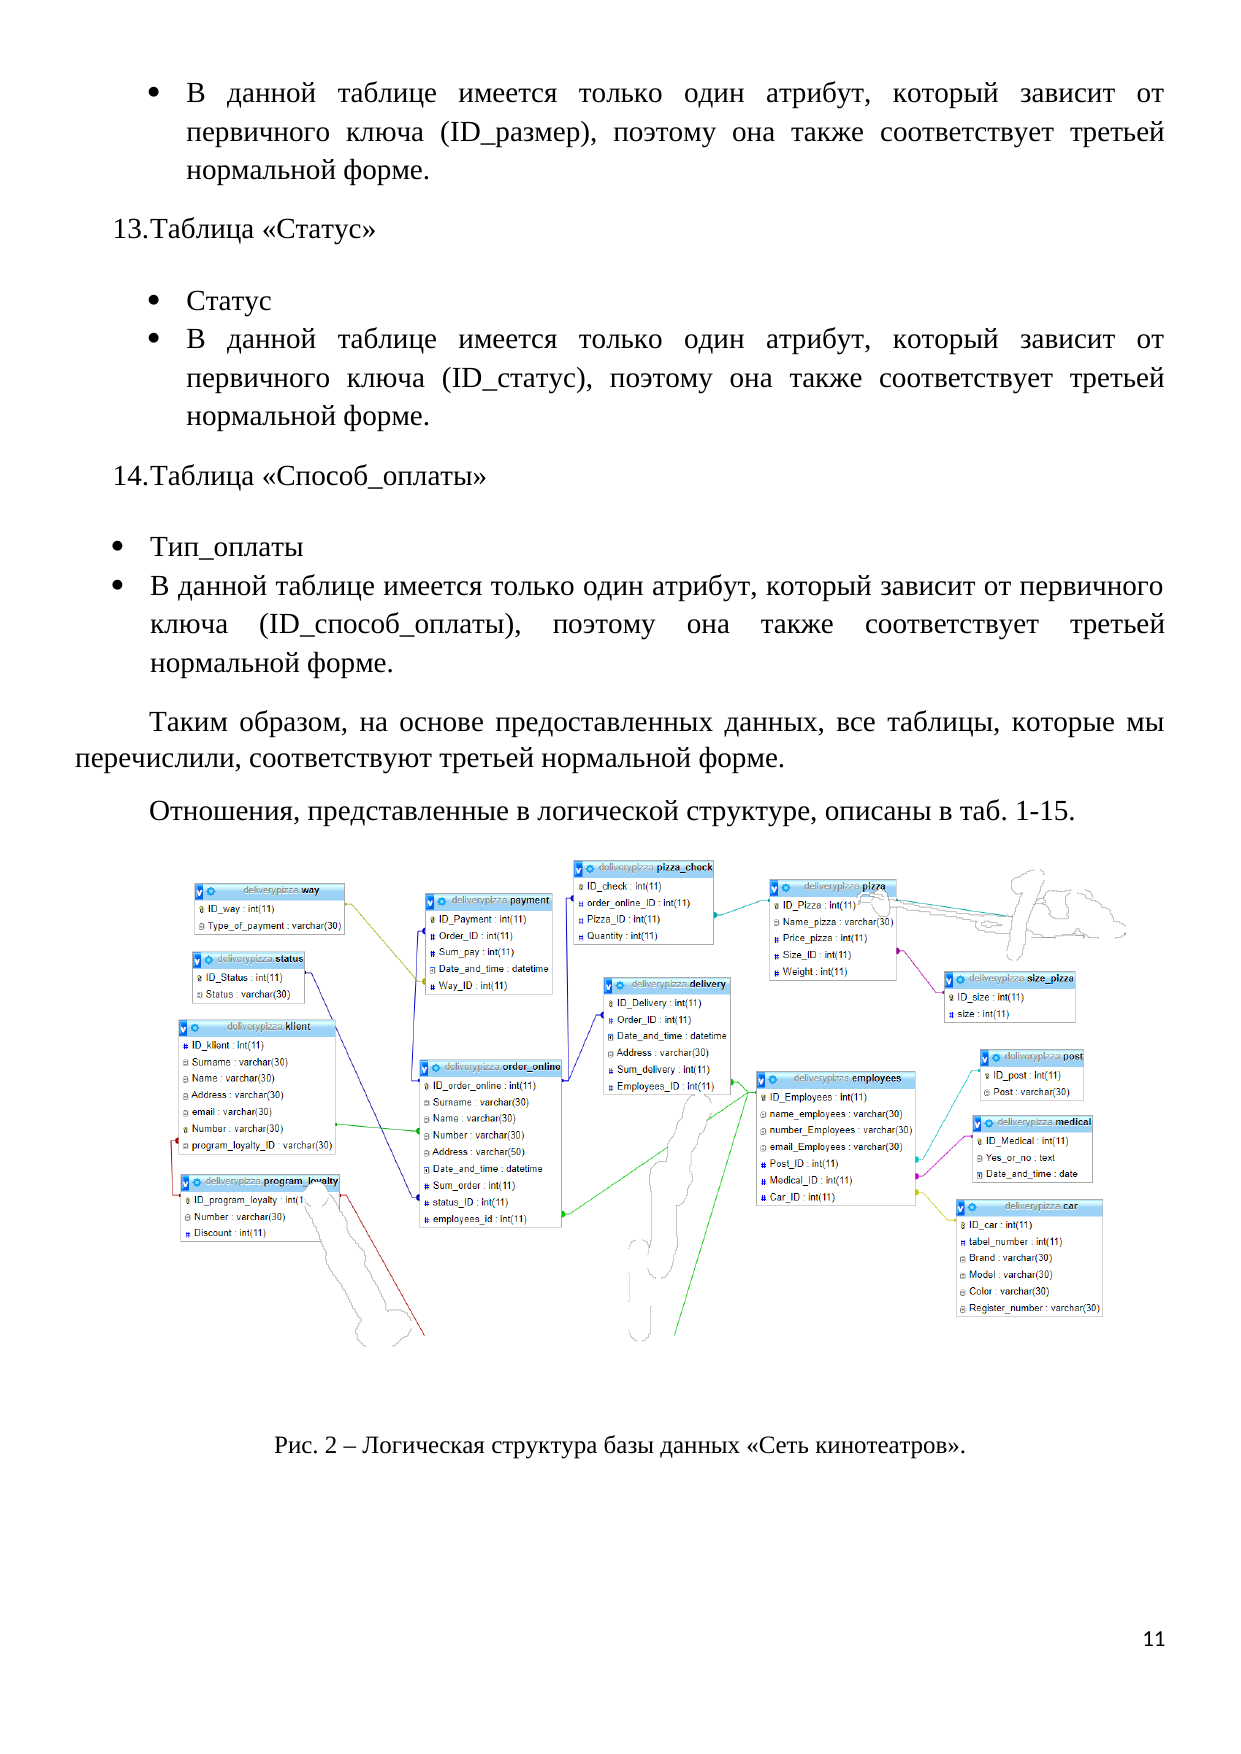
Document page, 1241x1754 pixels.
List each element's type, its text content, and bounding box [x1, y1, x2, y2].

list Статус [149, 283, 1165, 316]
picture [151, 860, 1127, 1400]
list В данной таблице имеется только один атрибут, который зависит от первичного ключа (ID_статус), поэтому она также соответствует третьей нормальной форме. [149, 321, 1165, 432]
list В данной таблице имеется только один атрибут, который зависит от первичного ключа (ID_размер), поэтому она также соответствует третьей нормальной форме. [149, 75, 1165, 186]
text Рис. 2 – Логическая структура базы данных «Сеть кинотеатров». [75, 1431, 1165, 1459]
text Отношения, представленные в логической структуре, описаны в таб. 1-15. [75, 793, 1165, 827]
list Таблица «Способ_оплаты» [112, 458, 1165, 491]
text Таким образом, на основе предоставленных данных, все таблицы, которые мы перечислили, соответствуют третьей нормальной форме. [75, 704, 1165, 774]
list В данной таблице имеется только один атрибут, который зависит от первичного ключа (ID_способ_оплаты), поэтому она также соответствует третьей нормальной форме. [112, 568, 1165, 678]
list Тип_оплаты [112, 529, 1165, 563]
list Таблица «Статус» [112, 212, 1165, 245]
